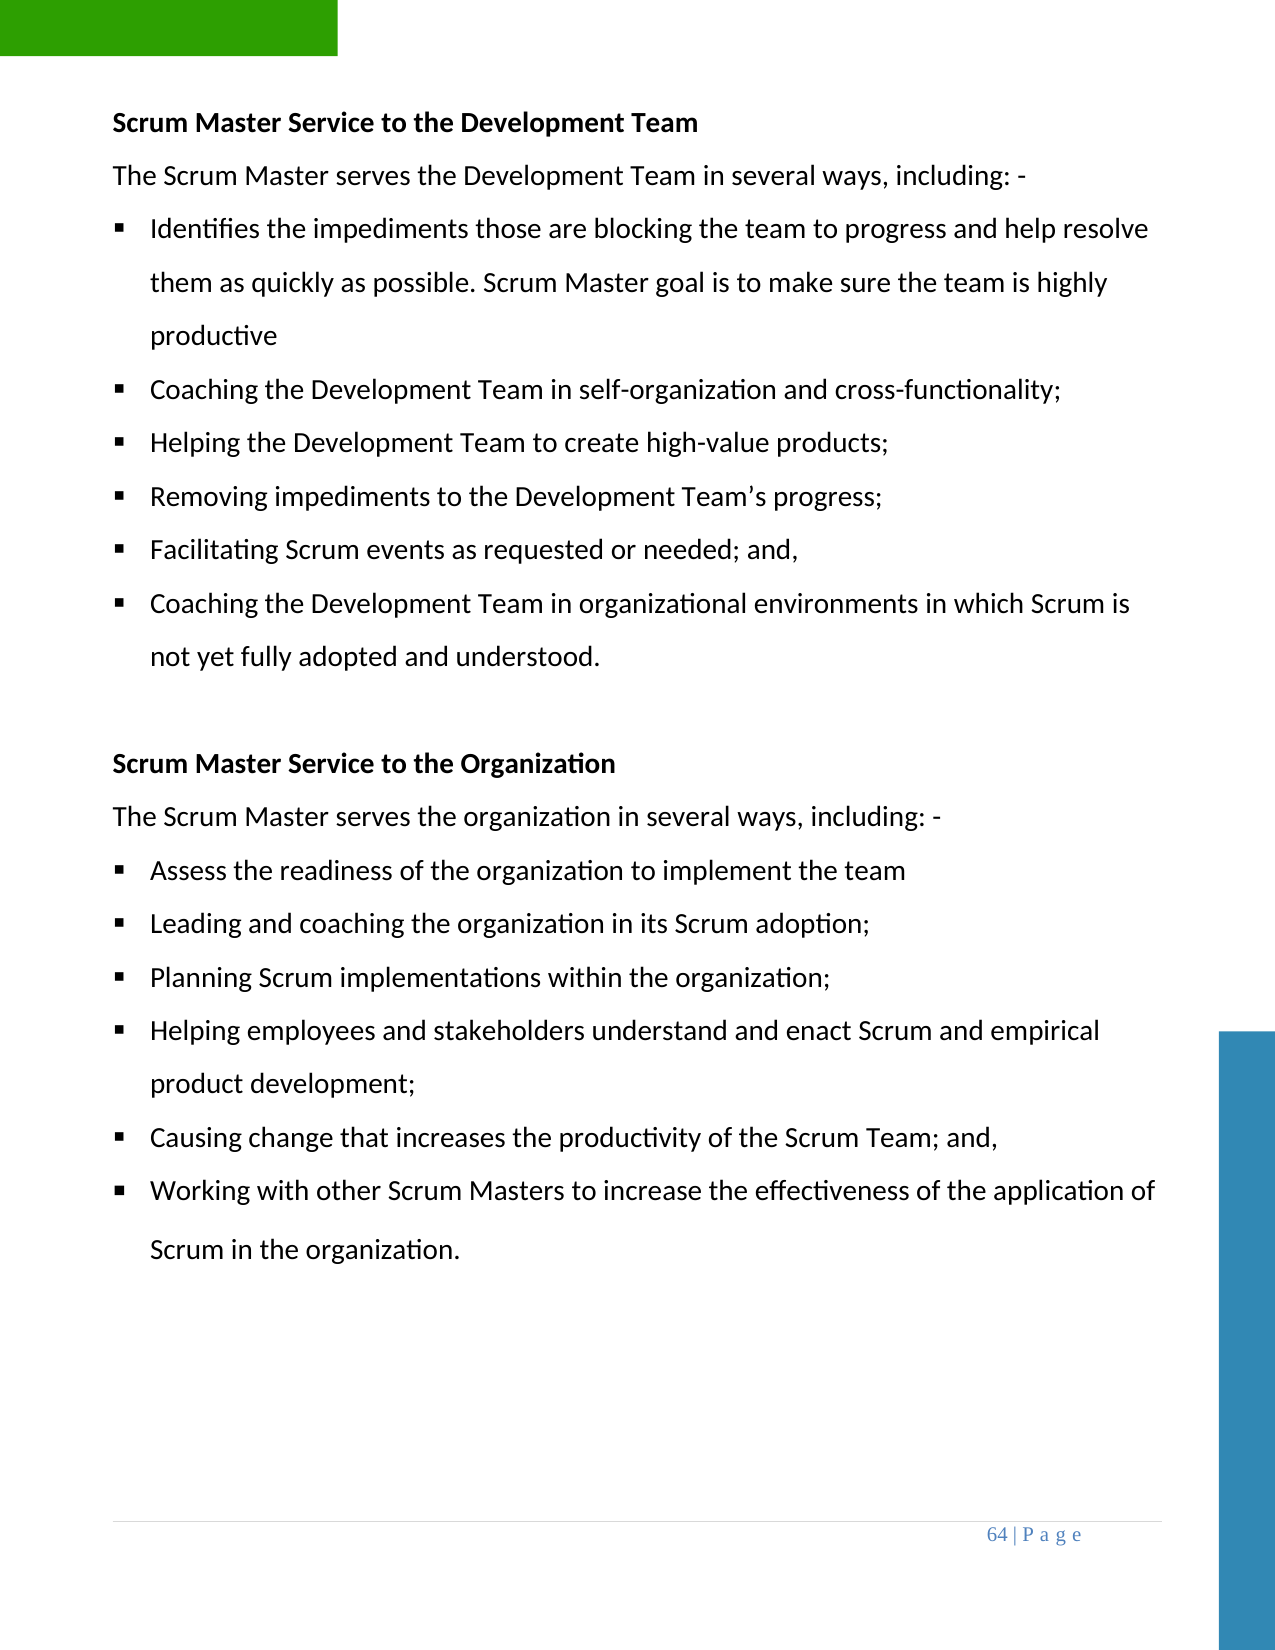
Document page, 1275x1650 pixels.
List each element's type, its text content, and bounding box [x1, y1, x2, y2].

text The Scrum Master serves the organization in several ways, including: - [112, 798, 1162, 834]
text The Scrum Master serves the Development Team in several ways, including: - [112, 157, 1162, 193]
text Scrum Master Service to the Organization [112, 745, 1162, 781]
text Scrum Master Service to the Development Team [112, 104, 1162, 139]
list Identifies the impediments those are blocking the team to progress and help resolve them as quickly as possible. Scrum Master goal is to make sure the team is highly productive [112, 211, 1162, 353]
list Assess the readiness of the organization to implement the team [112, 852, 1162, 887]
list Helping the Development Team to create high-value products; [112, 424, 1162, 460]
list Leading and coaching the organization in its Scrum adoption; [112, 905, 1162, 941]
list Facilitating Scrum events as requested or needed; and, [112, 531, 1162, 567]
list Planning Scrum implementations within the organization; [112, 959, 1162, 994]
list Causing change that increases the productivity of the Scrum Team; and, [112, 1119, 1162, 1155]
list Removing impediments to the Development Team’s progress; [112, 478, 1162, 513]
list Working with other Scrum Masters to increase the effectiveness of the application of Scrum in the organization. [112, 1172, 1162, 1268]
list Coaching the Development Team in organizational environments in which Scrum is not yet fully adopted and understood. [112, 585, 1162, 674]
list Helping employees and stakeholders understand and enact Scrum and empirical product development; [112, 1012, 1162, 1101]
list Coaching the Development Team in self-organization and cross-functionality; [112, 371, 1162, 407]
